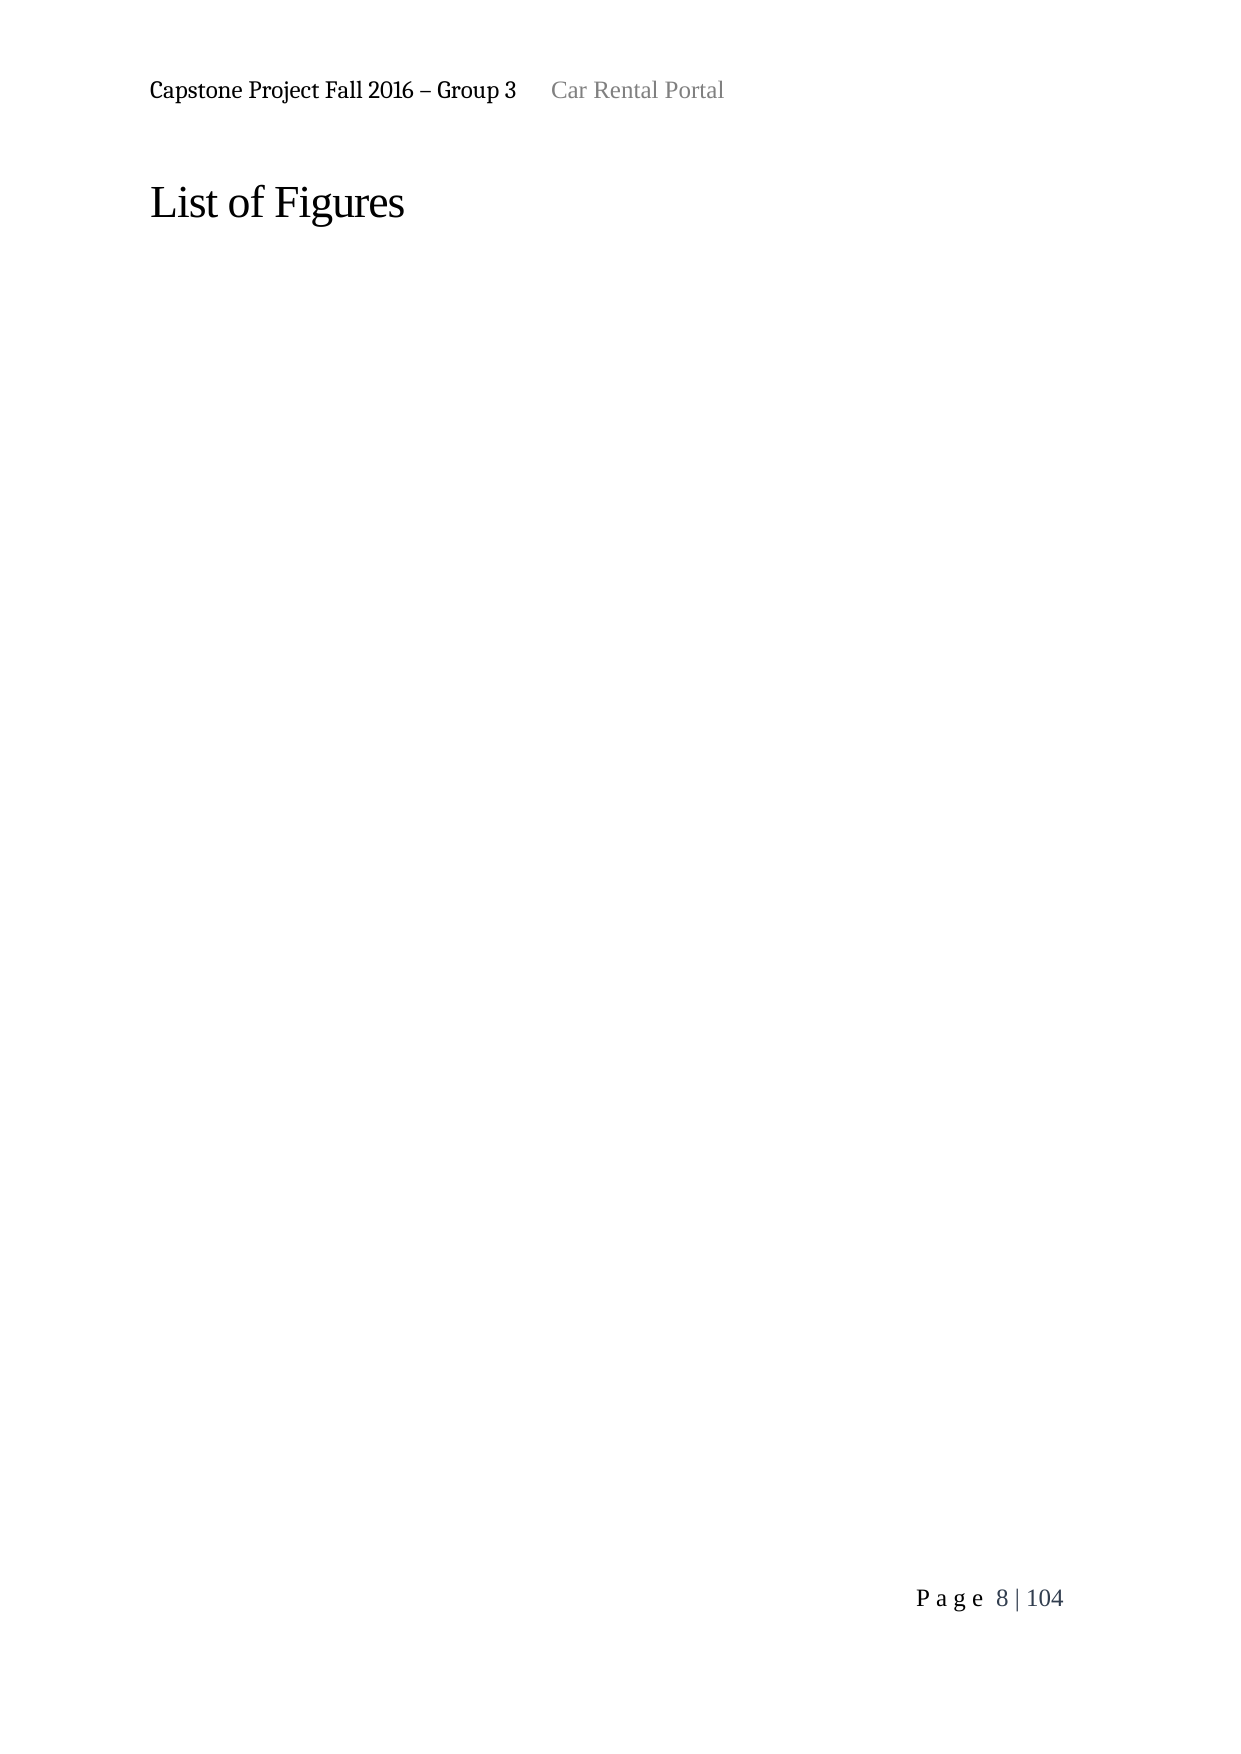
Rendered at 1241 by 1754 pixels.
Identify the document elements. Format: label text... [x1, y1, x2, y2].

title List of Figures [150, 175, 1090, 228]
